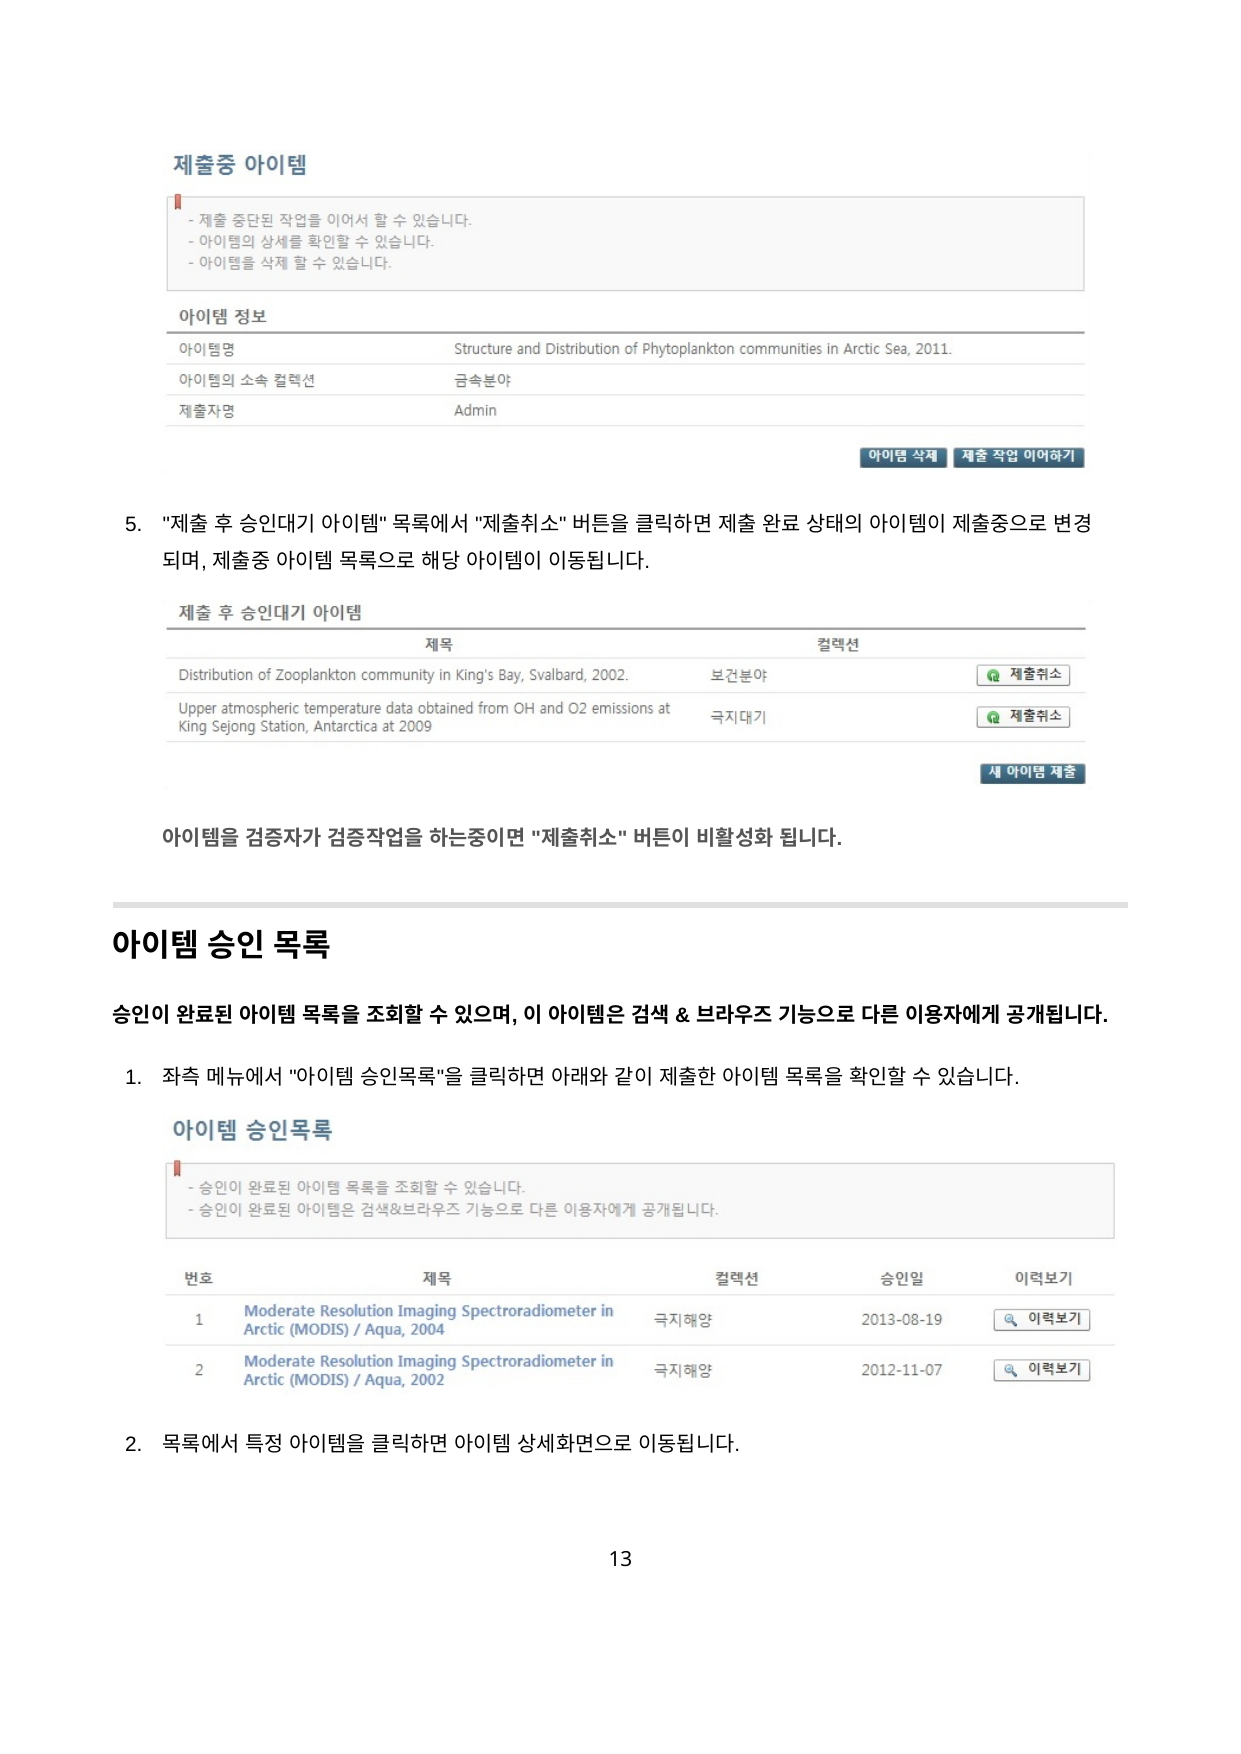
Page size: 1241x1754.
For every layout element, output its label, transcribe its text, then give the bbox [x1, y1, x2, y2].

picture [162, 150, 1093, 475]
text 승인이 완료된 아이템 목록을 조회할 수 있으며, 이 아이템은 검색 & 브라우즈 기능으로 다른 이용자에게 공개됩니다. [112, 991, 1128, 1028]
picture [162, 1115, 1121, 1395]
list 좌측 메뉴에서 "아이템 승인목록"을 클릭하면 아래와 같이 제출한 아이템 목록을 확인할 수 있습니다. [125, 1053, 1128, 1091]
list 목록에서 특정 아이템을 클릭하면 아이템 상세화면으로 이동됩니다. [125, 1420, 1128, 1457]
picture [162, 600, 1094, 790]
text 아이템을 검증자가 검증작업을 하는중이면 "제출취소" 버튼이 비활성화 됩니다. [162, 814, 1128, 852]
list "제출 후 승인대기 아이템" 목록에서 "제출취소" 버튼을 클릭하면 제출 완료 상태의 아이템이 제출중으로 변경 되며, 제출중 아이템 목록으로 해당 아이템이 이동됩니다. [125, 500, 1128, 575]
subtitle 아이템 승인 목록 [112, 903, 1128, 966]
